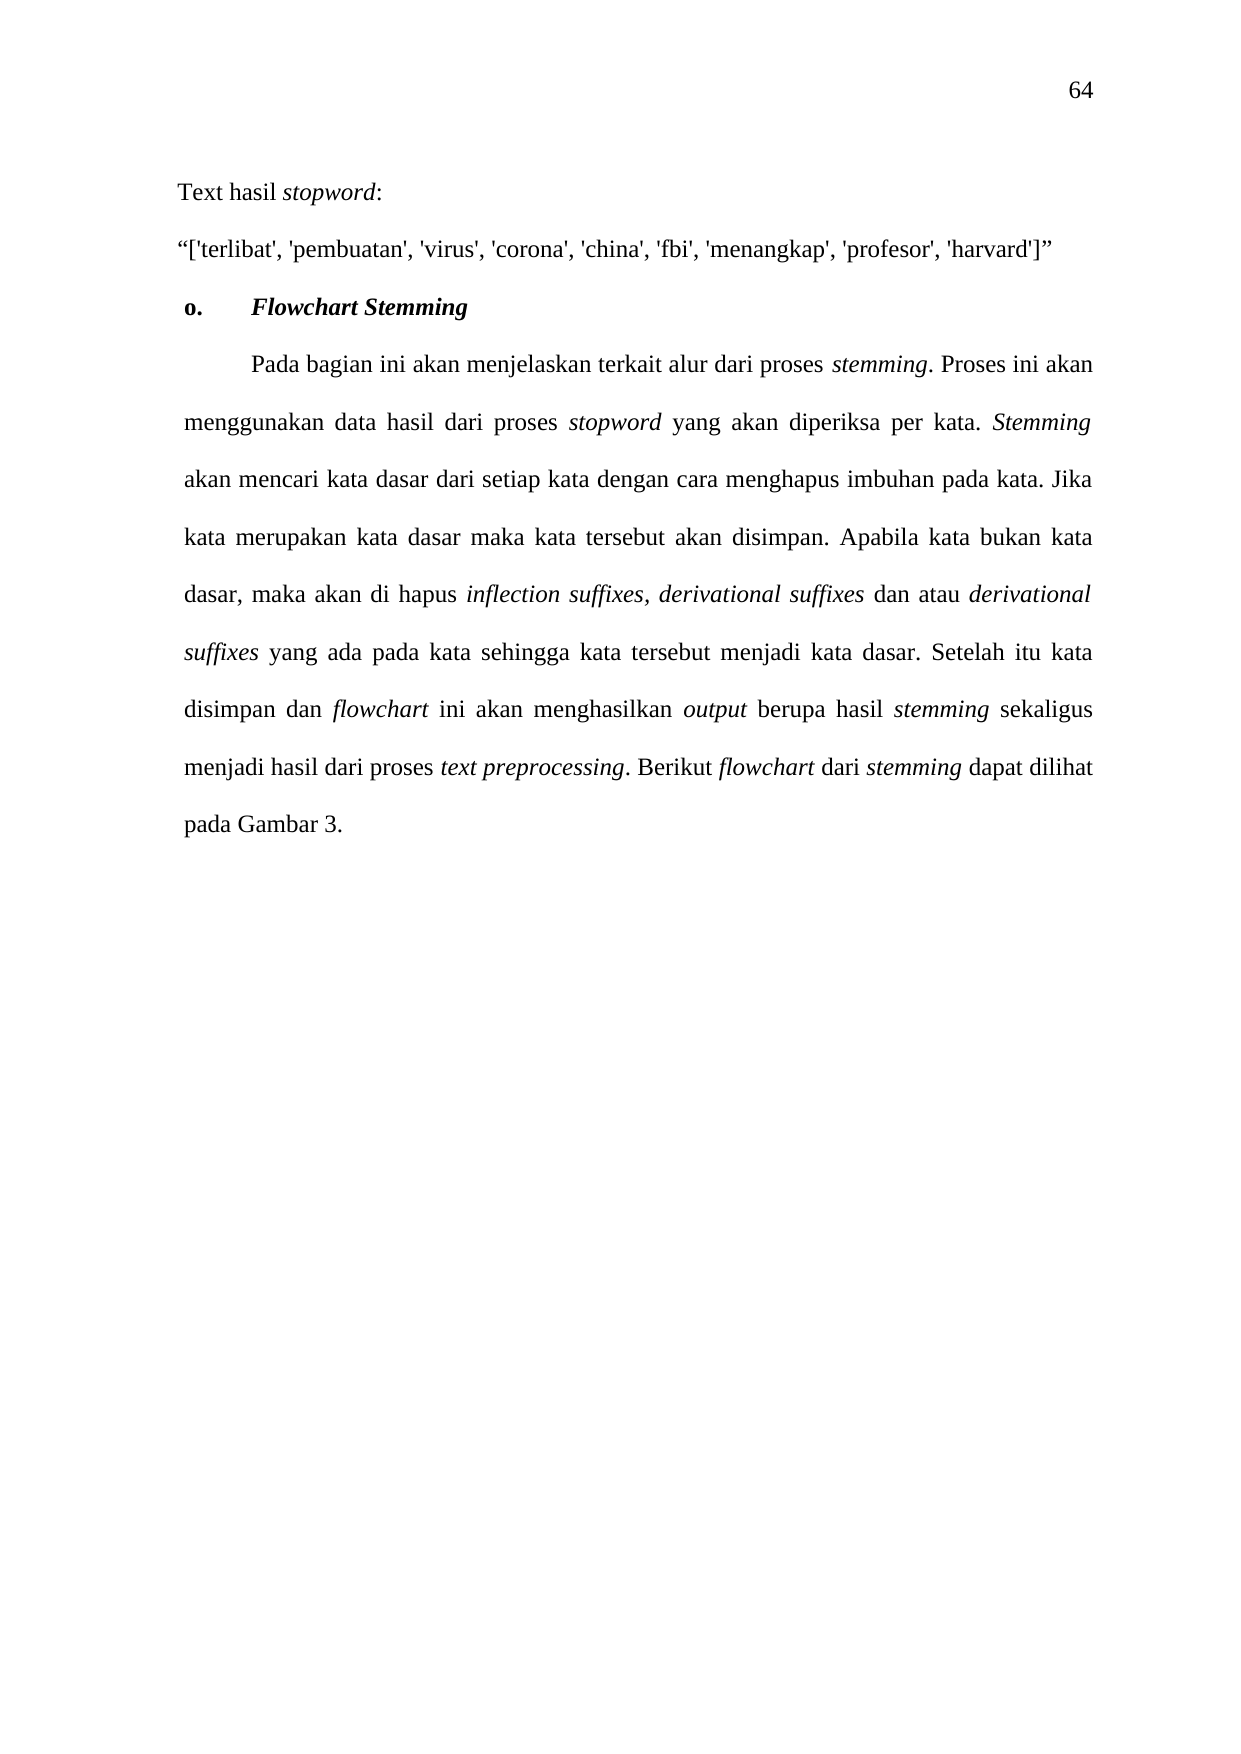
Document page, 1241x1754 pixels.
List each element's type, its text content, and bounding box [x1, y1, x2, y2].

text Text hasil stopword: [177, 177, 1093, 206]
list Flowchart Stemming [184, 292, 1093, 321]
text “['terlibat', 'pembuatan', 'virus', 'corona', 'china', 'fbi', 'menangkap', 'profesor', 'harvard']” [177, 234, 1093, 263]
text Pada bagian ini akan menjelaskan terkait alur dari proses stemming. Proses ini akan menggunakan data hasil dari proses stopword yang akan diperiksa per kata. Stemming akan mencari kata dasar dari setiap kata dengan cara menghapus imbuhan pada kata. Jika kata merupakan kata dasar maka kata tersebut akan disimpan. Apabila kata bukan kata dasar, maka akan di hapus inflection suffixes, derivational suffixes dan atau derivational suffixes yang ada pada kata sehingga kata tersebut menjadi kata dasar. Setelah itu kata disimpan dan flowchart ini akan menghasilkan output berupa hasil stemming sekaligus menjadi hasil dari proses text preprocessing. Berikut flowchart dari stemming dapat dilihat pada Gambar 3. [184, 349, 1093, 838]
